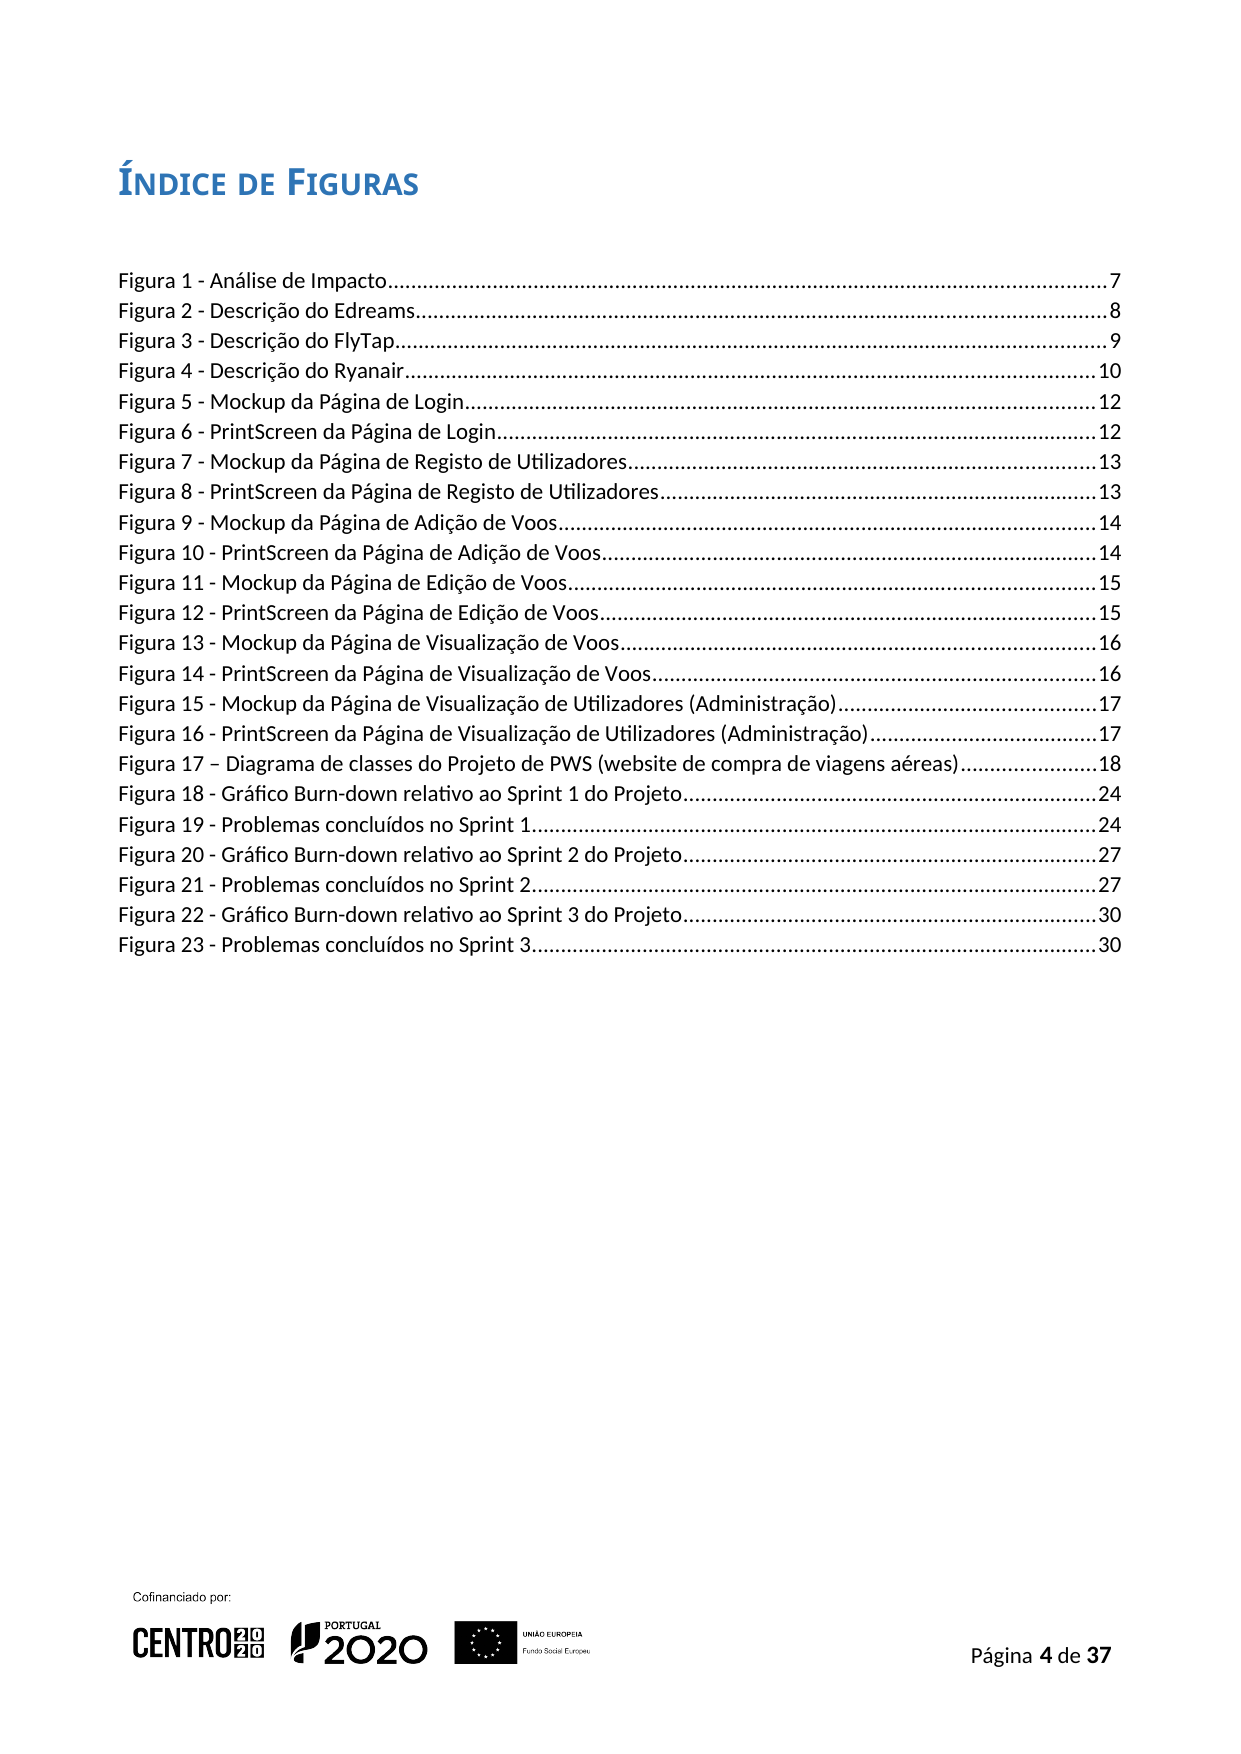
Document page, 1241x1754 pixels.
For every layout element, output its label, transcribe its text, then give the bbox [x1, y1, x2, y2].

text Figura 10 - PrintScreen da Página de Adição de Voos 14 [118, 538, 1122, 566]
text Figura 22 - Gráfico Burn-down relativo ao Sprint 3 do Projeto 30 [118, 900, 1122, 928]
text Figura 15 - Mockup da Página de Visualização de Utilizadores (Administração) 17 [118, 689, 1122, 717]
text Figura 23 - Problemas concluídos no Sprint 3 30 [118, 931, 1122, 958]
text Figura 2 - Descrição do Edreams 8 [118, 296, 1122, 324]
text Figura 6 - PrintScreen da Página de Login 12 [118, 417, 1122, 445]
text Figura 9 - Mockup da Página de Adição de Voos 14 [118, 508, 1122, 536]
picture [133, 1592, 590, 1664]
text Figura 16 - PrintScreen da Página de Visualização de Utilizadores (Administração) 17 [118, 719, 1122, 747]
text Figura 13 - Mockup da Página de Visualização de Voos 16 [118, 628, 1122, 656]
text Figura 21 - Problemas concluídos no Sprint 2 27 [118, 870, 1122, 898]
text Figura 8 - PrintScreen da Página de Registo de Utilizadores 13 [118, 477, 1122, 505]
text Figura 12 - PrintScreen da Página de Edição de Voos 15 [118, 598, 1122, 626]
text Figura 3 - Descrição do FlyTap 9 [118, 326, 1122, 354]
text Figura 4 - Descrição do Ryanair 10 [118, 357, 1122, 384]
subtitle Índice de Figuras [118, 156, 1122, 207]
text Figura 20 - Gráfico Burn-down relativo ao Sprint 2 do Projeto 27 [118, 840, 1122, 868]
text Figura 17 – Diagrama de classes do Projeto de PWS (website de compra de viagens aéreas) 18 [118, 749, 1122, 777]
text Figura 14 - PrintScreen da Página de Visualização de Voos 16 [118, 659, 1122, 687]
text Figura 19 - Problemas concluídos no Sprint 1 24 [118, 810, 1122, 838]
text Figura 7 - Mockup da Página de Registo de Utilizadores 13 [118, 447, 1122, 475]
text Figura 5 - Mockup da Página de Login 12 [118, 387, 1122, 415]
text Figura 11 - Mockup da Página de Edição de Voos 15 [118, 568, 1122, 596]
text Figura 1 - Análise de Impacto 7 [118, 266, 1122, 294]
text Figura 18 - Gráfico Burn-down relativo ao Sprint 1 do Projeto 24 [118, 779, 1122, 807]
